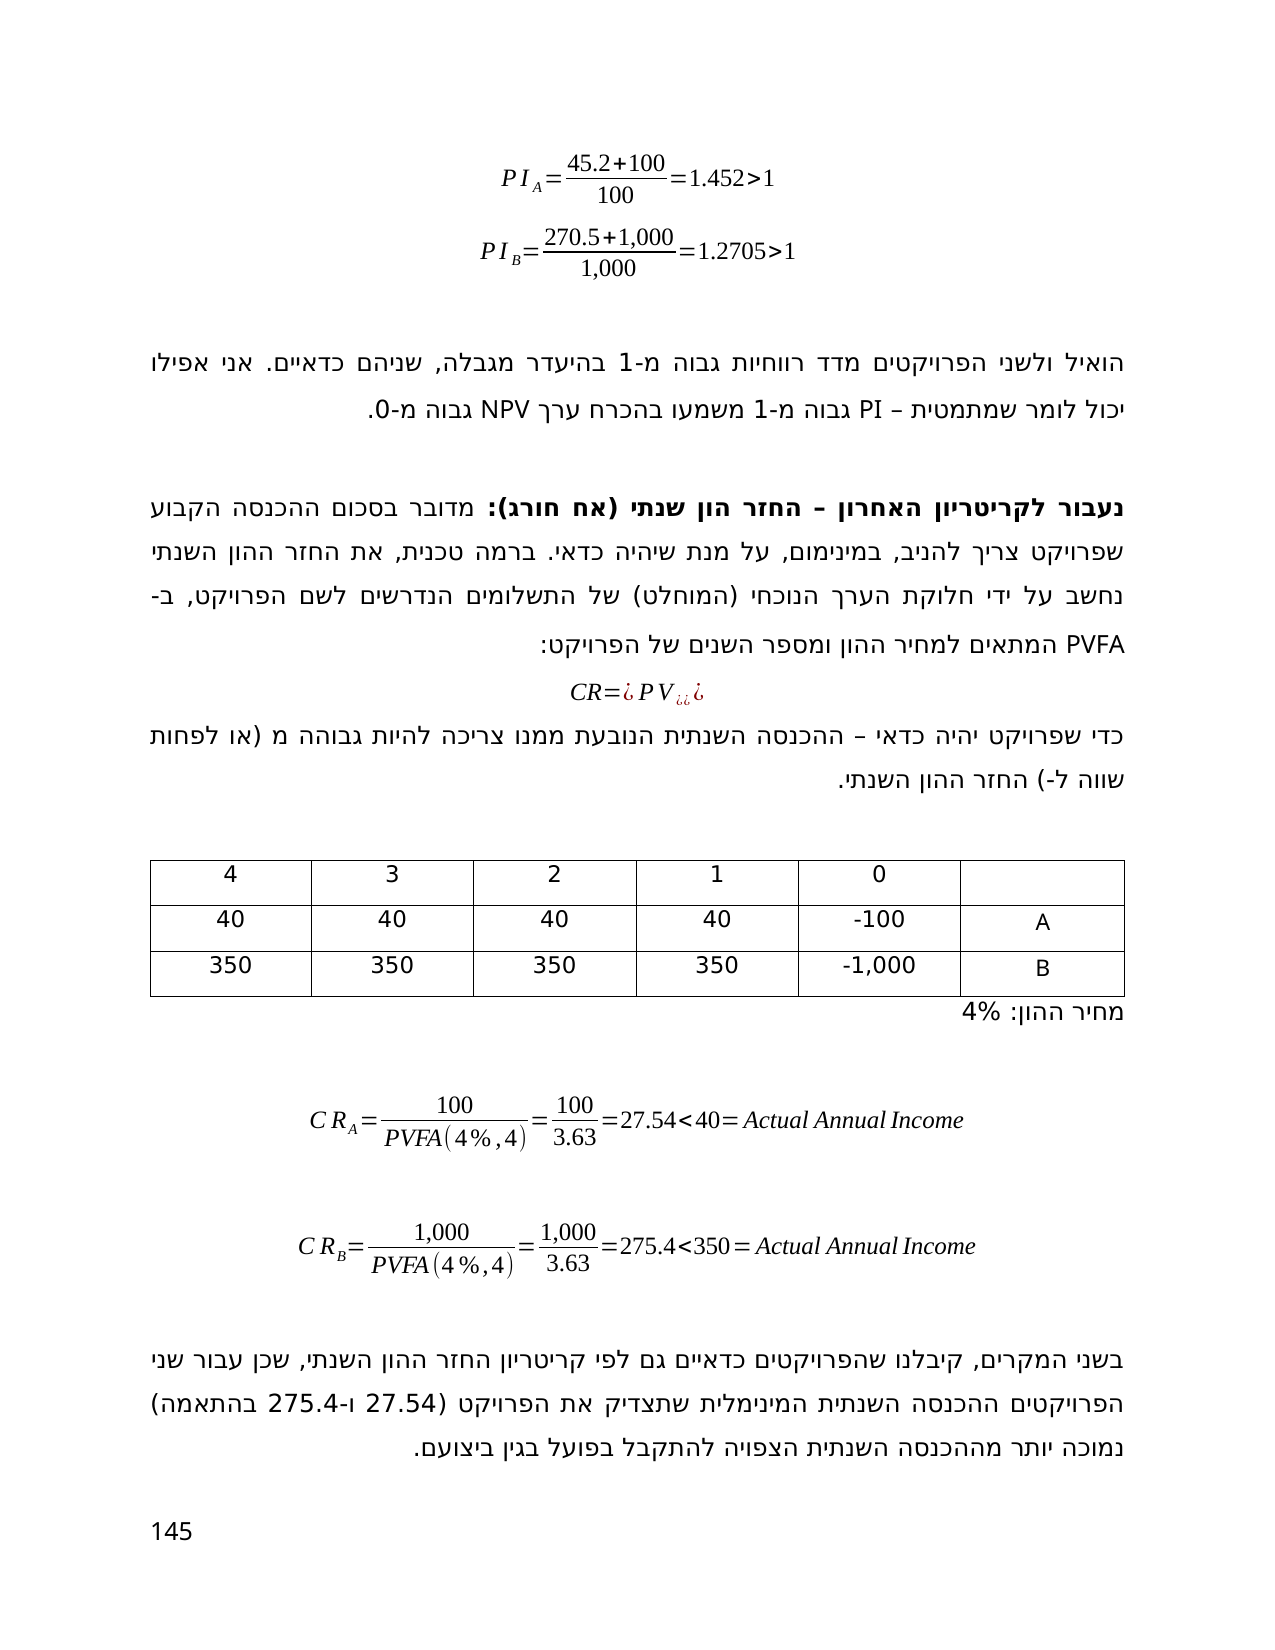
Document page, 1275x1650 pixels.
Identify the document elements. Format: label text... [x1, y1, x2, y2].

text מחיר ההון: 4% [150, 997, 1125, 1026]
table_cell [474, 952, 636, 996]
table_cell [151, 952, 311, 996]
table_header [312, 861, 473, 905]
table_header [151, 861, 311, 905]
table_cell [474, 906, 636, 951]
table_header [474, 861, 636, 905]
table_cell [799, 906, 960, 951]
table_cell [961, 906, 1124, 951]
text כדי שפרויקט יהיה כדאי – ההכנסה השנתית הנובעת ממנו צריכה להיות גבוהה מ (או לפחות שווה ל-) החזר ההון השנתי. [150, 721, 1125, 794]
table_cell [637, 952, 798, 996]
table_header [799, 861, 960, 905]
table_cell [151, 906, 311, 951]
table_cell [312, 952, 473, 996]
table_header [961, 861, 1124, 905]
text נעבור לקריטריון האחרון – החזר הון שנתי (אח חורג): מדובר בסכום ההכנסה הקבוע שפרויקט צריך להניב, במינימום, על מנת שיהיה כדאי. ברמה טכנית, את החזר ההון השנתי נחשב על ידי חלוקת הערך הנוכחי (המוחלט) של התשלומים הנדרשים לשם הפרויקט, ב-PVFA המתאים למחיר ההון ומספר השנים של הפרויקט: [150, 493, 1125, 661]
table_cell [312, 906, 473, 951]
text בשני המקרים, קיבלנו שהפרויקטים כדאיים גם לפי קריטריון החזר ההון השנתי, שכן עבור שני הפרויקטים ההכנסה השנתית המינימלית שתצדיק את הפרויקט (27.54 ו-275.4 בהתאמה) נמוכה יותר מההכנסה השנתית הצפויה להתקבל בפועל בגין ביצועם. [150, 1345, 1125, 1462]
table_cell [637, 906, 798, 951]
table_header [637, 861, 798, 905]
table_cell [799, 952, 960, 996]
text הואיל ולשני הפרויקטים מדד רווחיות גבוה מ-1 בהיעדר מגבלה, שניהם כדאיים. אני אפילו יכול לומר שמתמטית – PI גבוה מ-1 משמעו בהכרח ערך NPV גבוה מ-0. [150, 348, 1125, 426]
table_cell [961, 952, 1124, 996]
